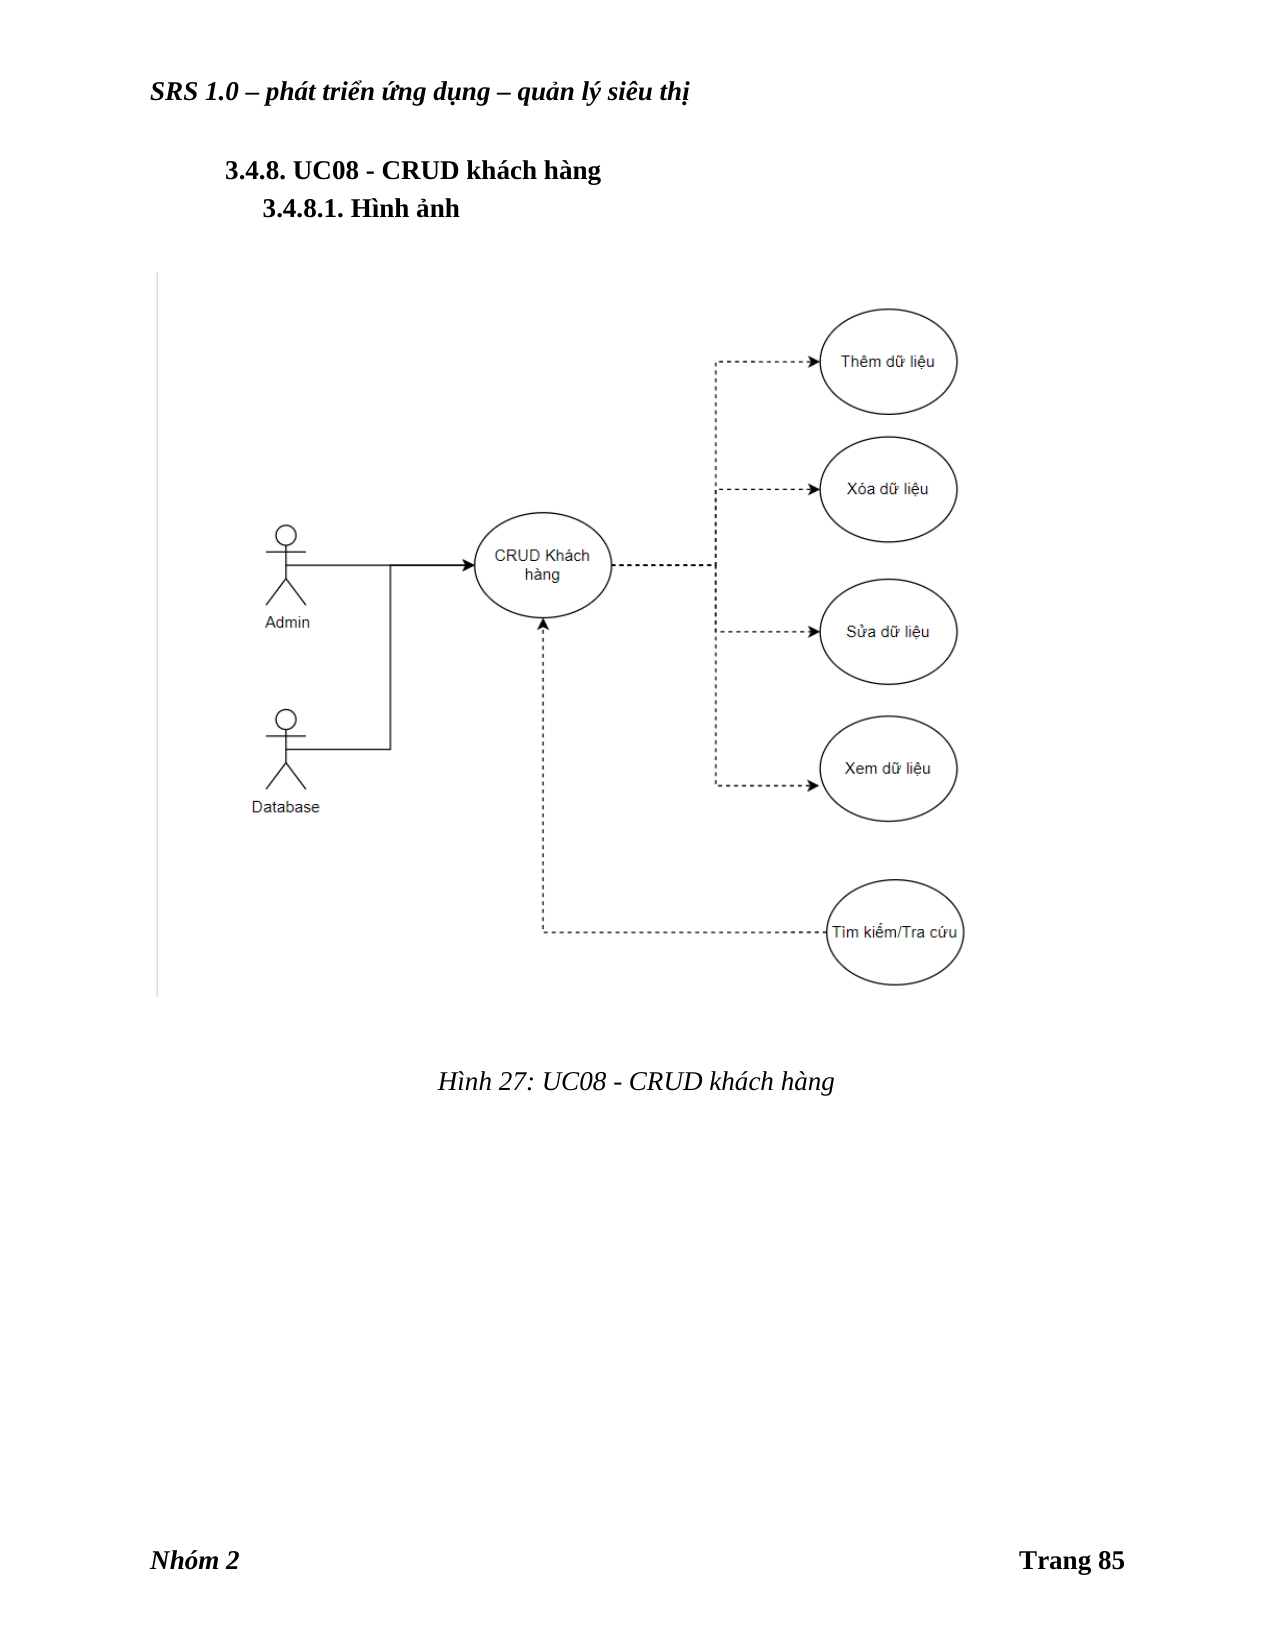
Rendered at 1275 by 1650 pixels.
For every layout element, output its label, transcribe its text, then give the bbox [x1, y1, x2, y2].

text Hình 27: UC08 - CRUD khách hàng [150, 1065, 1125, 1096]
subtitle UC08 - CRUD khách hàng [225, 154, 1125, 185]
subtitle Hình ảnh [262, 192, 1125, 223]
picture [156, 272, 1119, 997]
